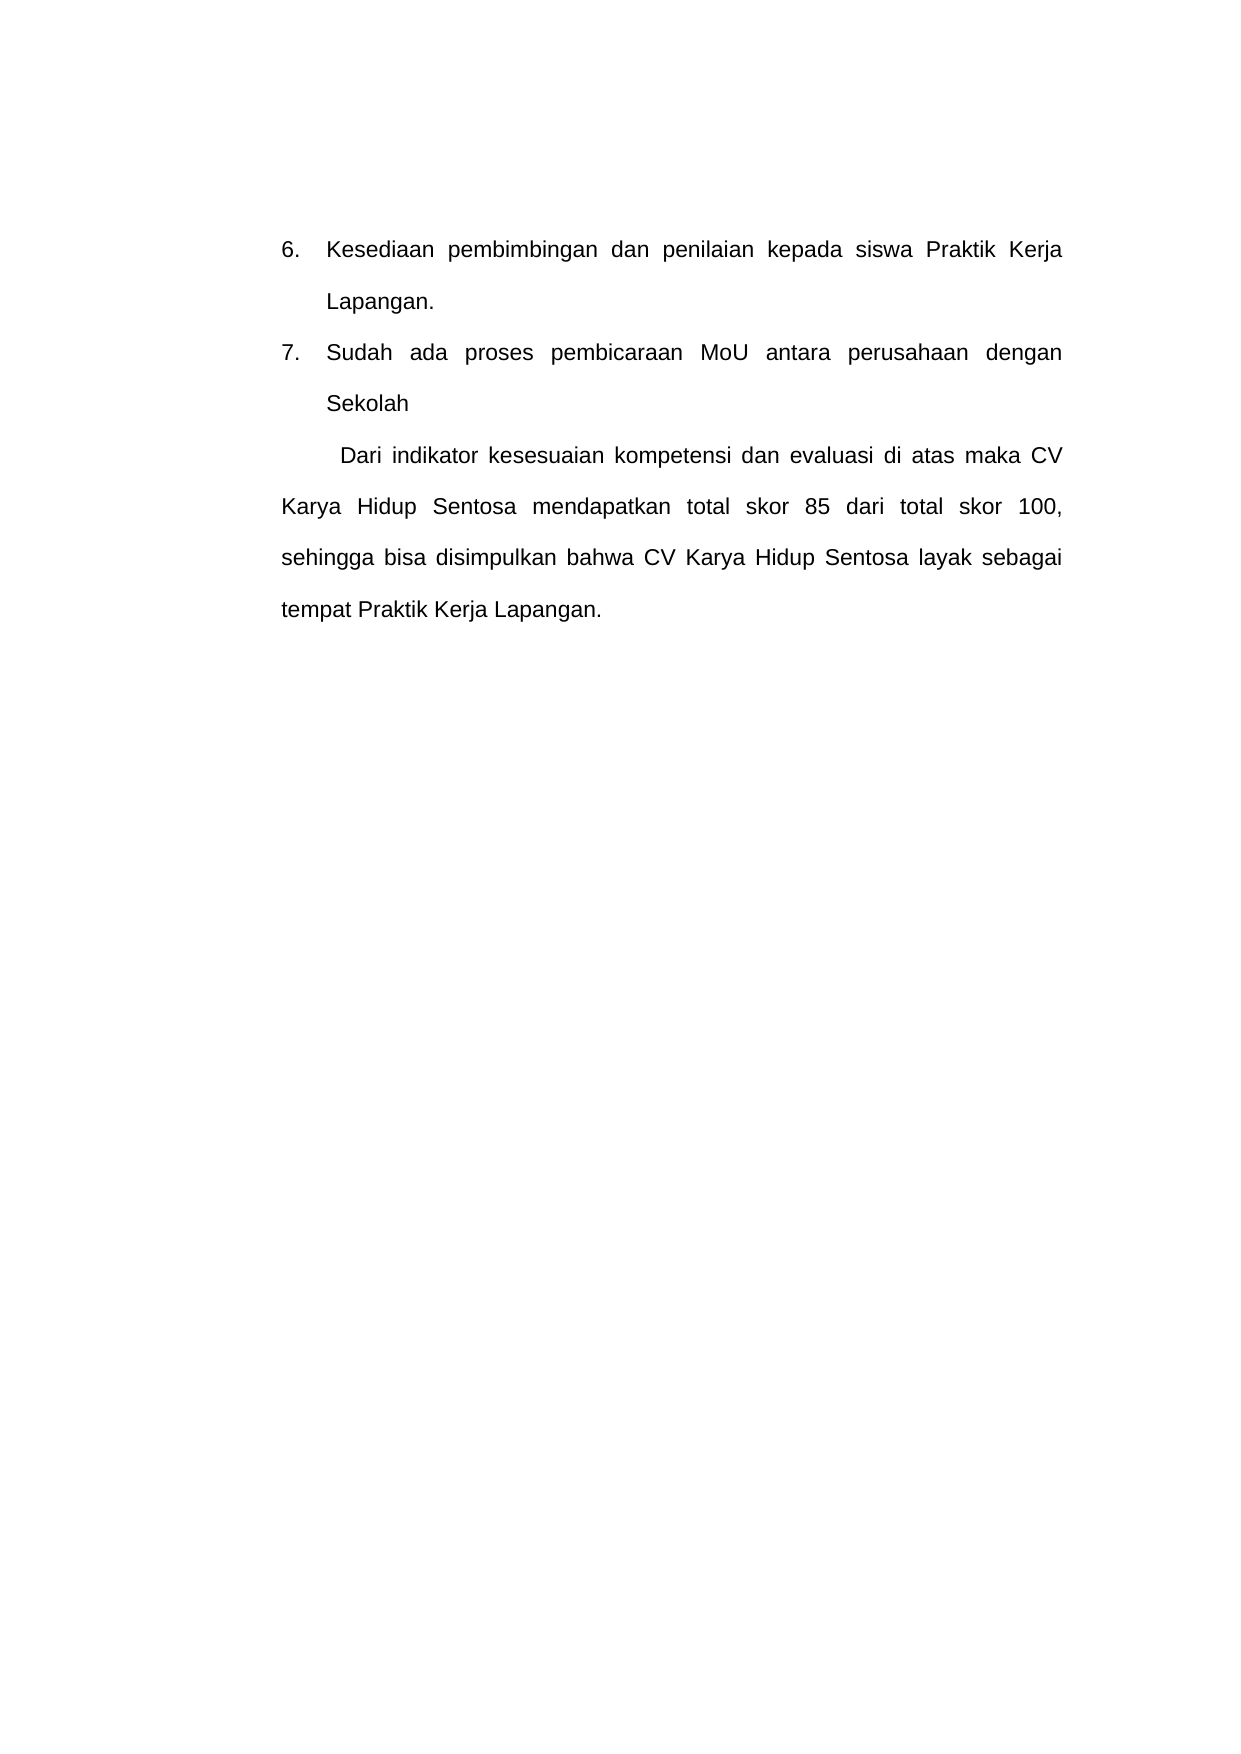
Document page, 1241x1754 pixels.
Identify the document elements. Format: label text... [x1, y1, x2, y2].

list Dari indikator kesesuaian kompetensi dan evaluasi di atas maka CV Karya Hidup Sentosa mendapatkan total skor 85 dari total skor 100, sehingga bisa disimpulkan bahwa CV Karya Hidup Sentosa layak sebagai tempat Praktik Kerja Lapangan. [281, 442, 1063, 622]
list Sudah ada proses pembicaraan MoU antara perusahaan dengan Sekolah [281, 339, 1063, 417]
list Kesediaan pembimbingan dan penilaian kepada siswa Praktik Kerja Lapangan. [281, 236, 1063, 314]
